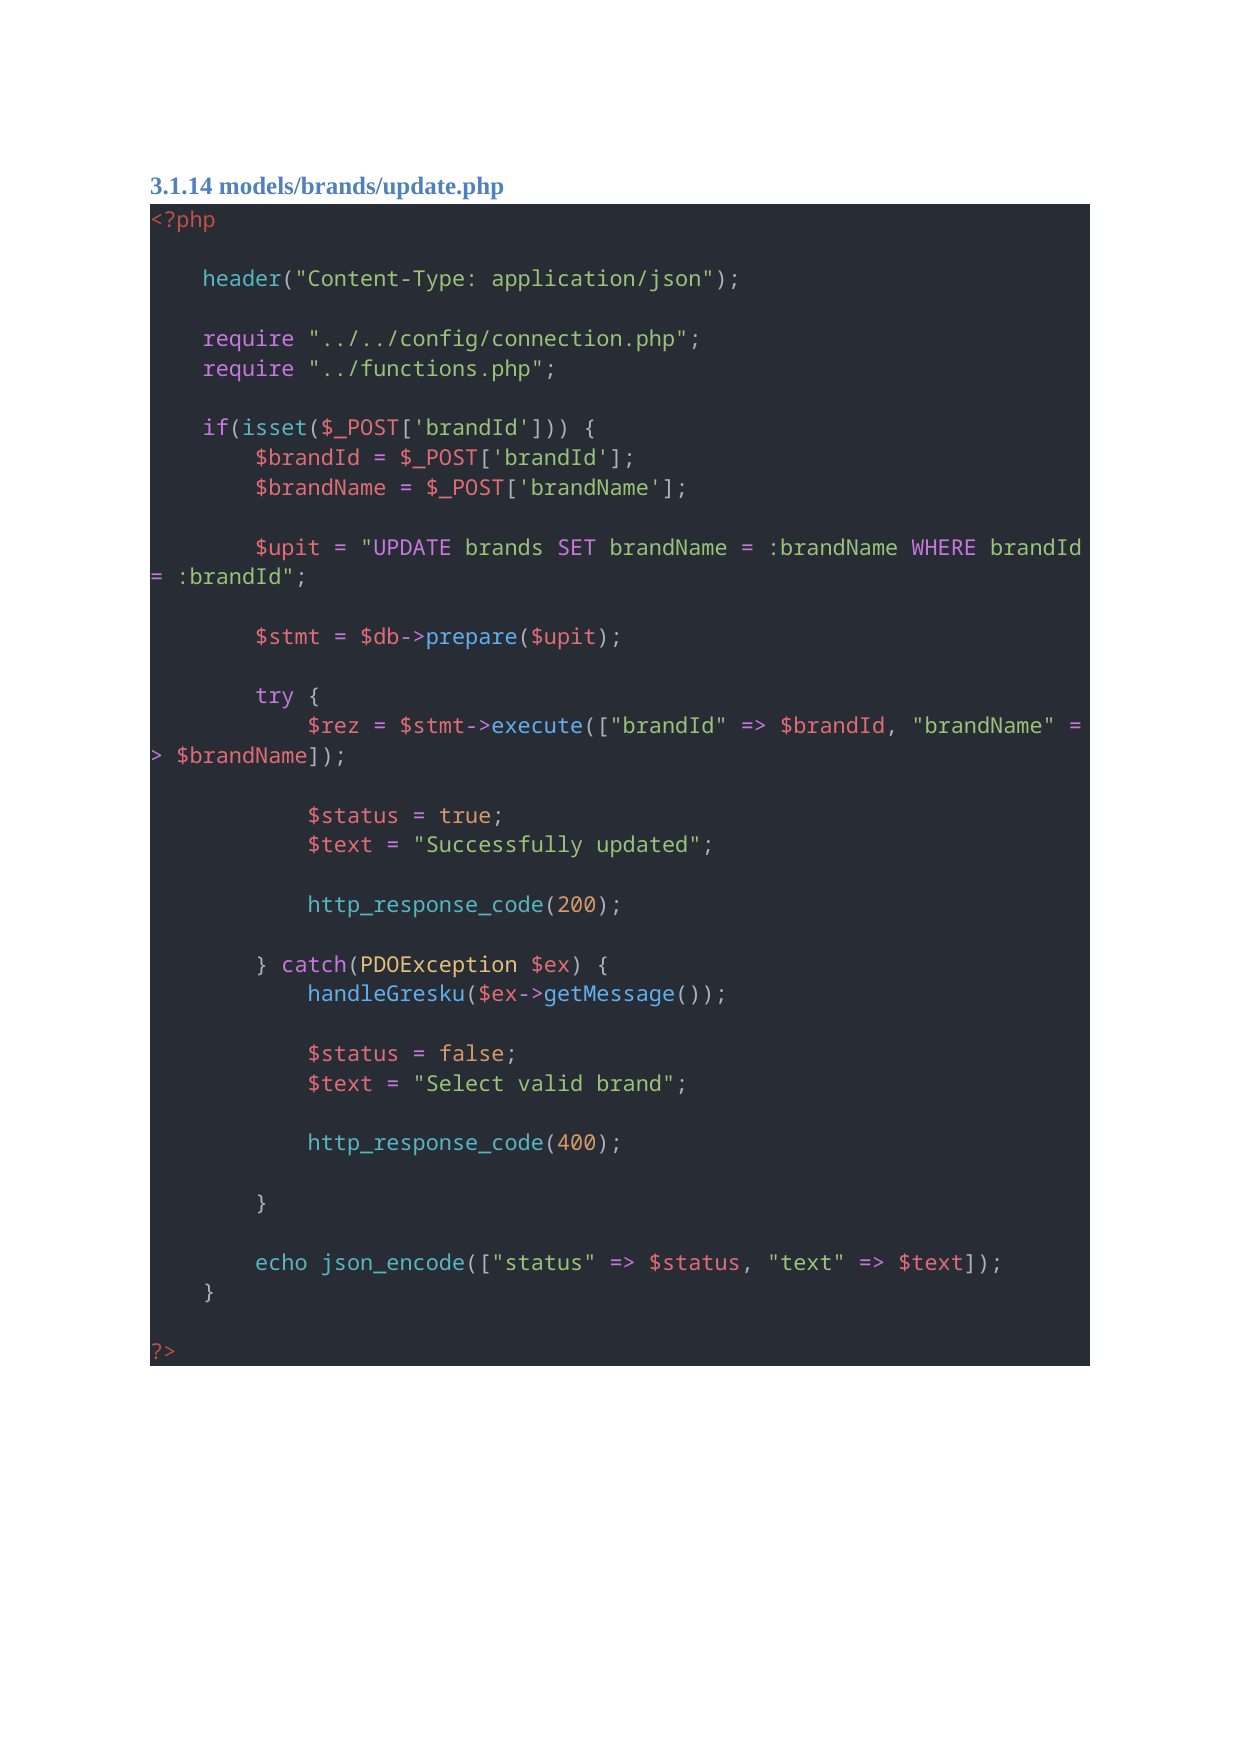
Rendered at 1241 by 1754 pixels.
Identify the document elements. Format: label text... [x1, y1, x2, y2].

text $status = true; [150, 800, 1090, 829]
text $text = "Successfully updated"; [150, 829, 1090, 859]
text $upit = "UPDATE brands SET brandName = :brandName WHERE brandId = :brandId"; [150, 532, 1090, 591]
text try { [150, 681, 1090, 710]
text $brandName = $_POST['brandName']; [150, 472, 1090, 502]
text http_response_code(400); [150, 1127, 1090, 1157]
text } catch(PDOException $ex) { [150, 949, 1090, 978]
text header("Content-Type: application/json"); [150, 263, 1090, 293]
text <?php [150, 204, 1090, 234]
text $stmt = $db->prepare($upit); [150, 621, 1090, 651]
text if(isset($_POST['brandId'])) { [150, 412, 1090, 442]
text ?> [150, 1336, 1090, 1366]
text require "../../config/connection.php"; [150, 323, 1090, 353]
text echo json_encode(["status" => $status, "text" => $text]); [150, 1247, 1090, 1276]
subtitle 3.1.14 models/brands/update.php [150, 171, 1090, 199]
text } [150, 1187, 1090, 1217]
text $status = false; [150, 1038, 1090, 1068]
text http_response_code(200); [150, 889, 1090, 919]
text $text = "Select valid brand"; [150, 1068, 1090, 1098]
text } [150, 1276, 1090, 1306]
text require "../functions.php"; [150, 353, 1090, 383]
text $brandId = $_POST['brandId']; [150, 442, 1090, 472]
text $rez = $stmt->execute(["brandId" => $brandId, "brandName" => $brandName]); [150, 710, 1090, 770]
text handleGresku($ex->getMessage()); [150, 978, 1090, 1008]
